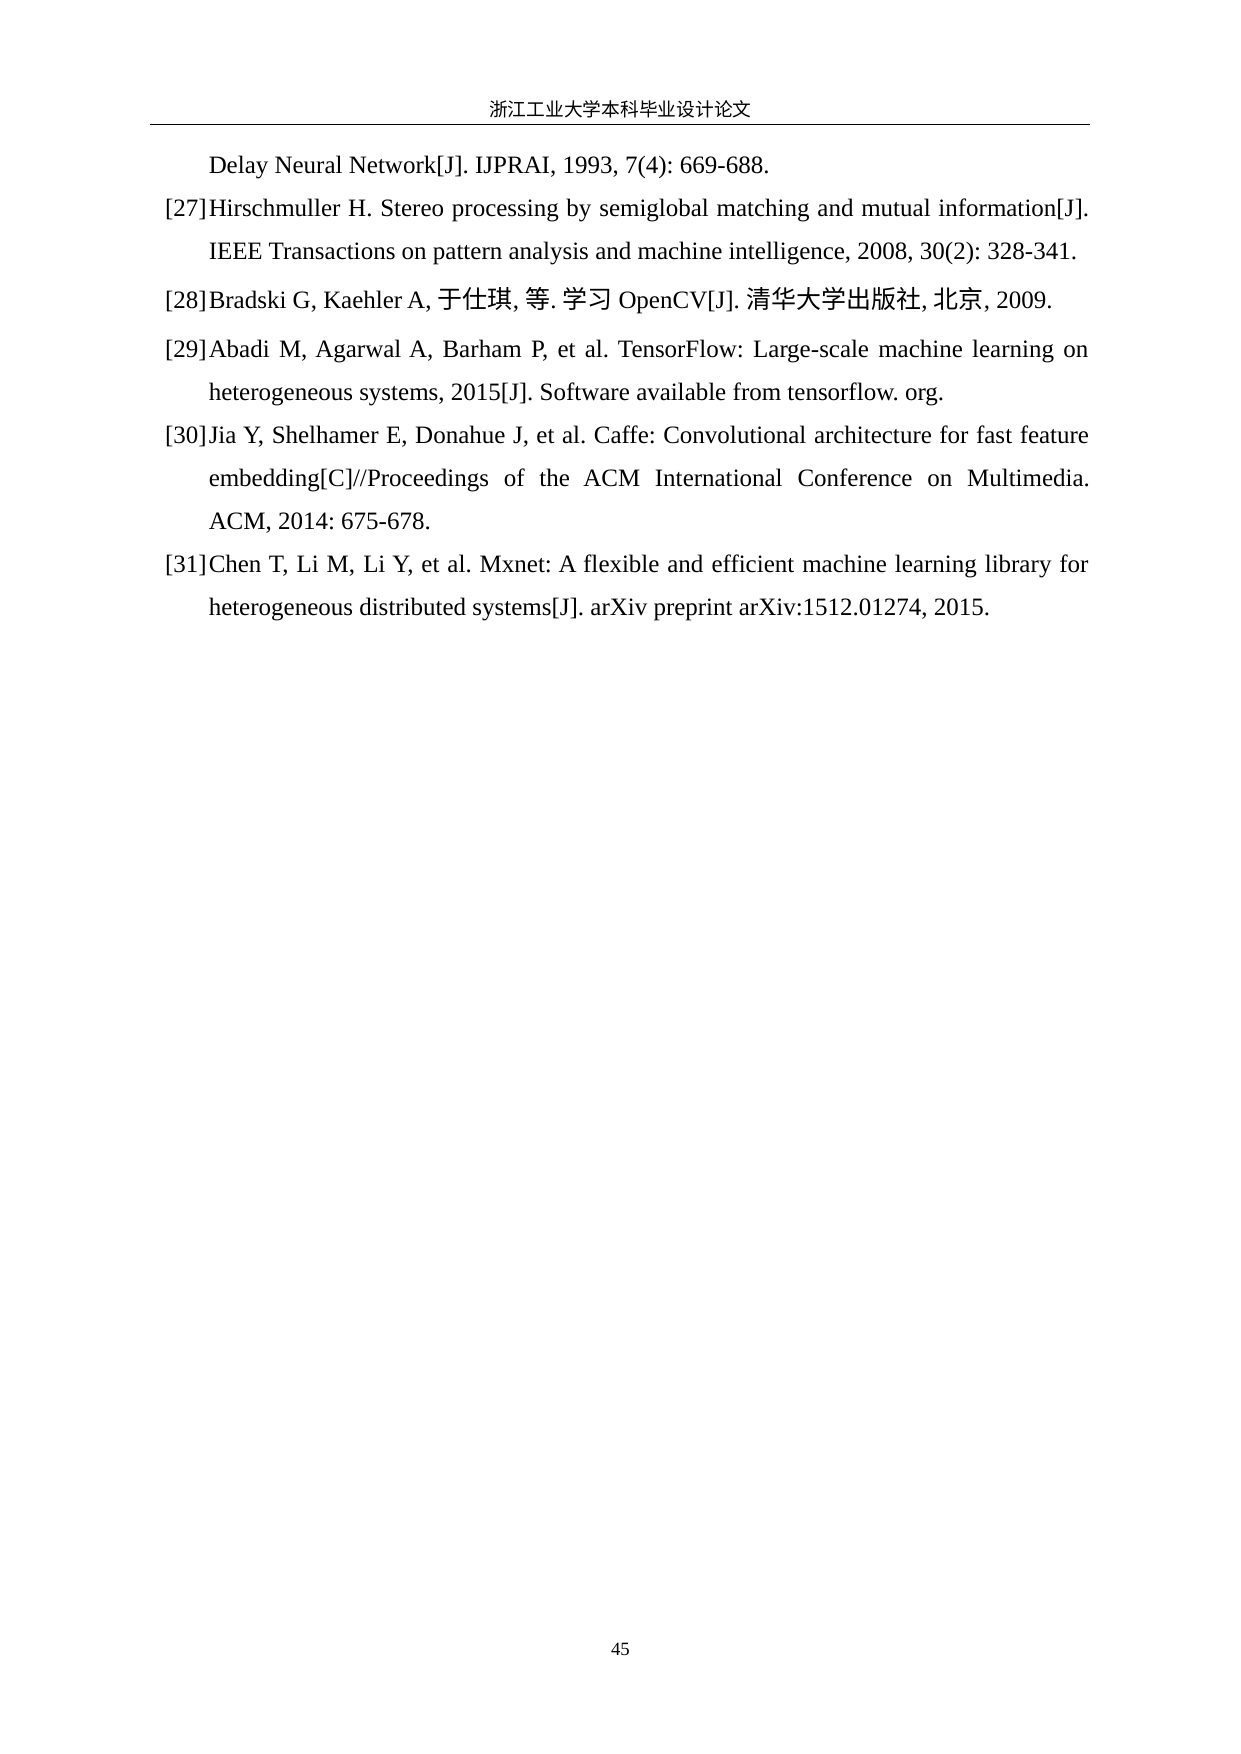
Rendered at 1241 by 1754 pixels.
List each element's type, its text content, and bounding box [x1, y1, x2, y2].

list Chen T, Li M, Li Y, et al. Mxnet: A flexible and efficient machine learning library for heterogeneous distributed systems[J]. arXiv preprint arXiv:1512.01274, 2015. [165, 549, 1090, 621]
list Jia Y, Shelhamer E, Donahue J, et al. Caffe: Convolutional architecture for fast feature embedding[C]//Proceedings of the ACM International Conference on Multimedia. ACM, 2014: 675-678. [165, 420, 1090, 535]
list Bradski G, Kaehler A, 于仕琪, 等. 学习 OpenCV[J]. 清华大学出版社, 北京, 2009. [165, 279, 1090, 316]
list Hirschmuller H. Stereo processing by semiglobal matching and mutual information[J]. IEEE Transactions on pattern analysis and machine intelligence, 2008, 30(2): 328-341. [165, 193, 1090, 265]
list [165, 150, 1090, 179]
list Abadi M, Agarwal A, Barham P, et al. TensorFlow: Large-scale machine learning on heterogeneous systems, 2015[J]. Software available from tensorflow. org. [165, 334, 1090, 406]
